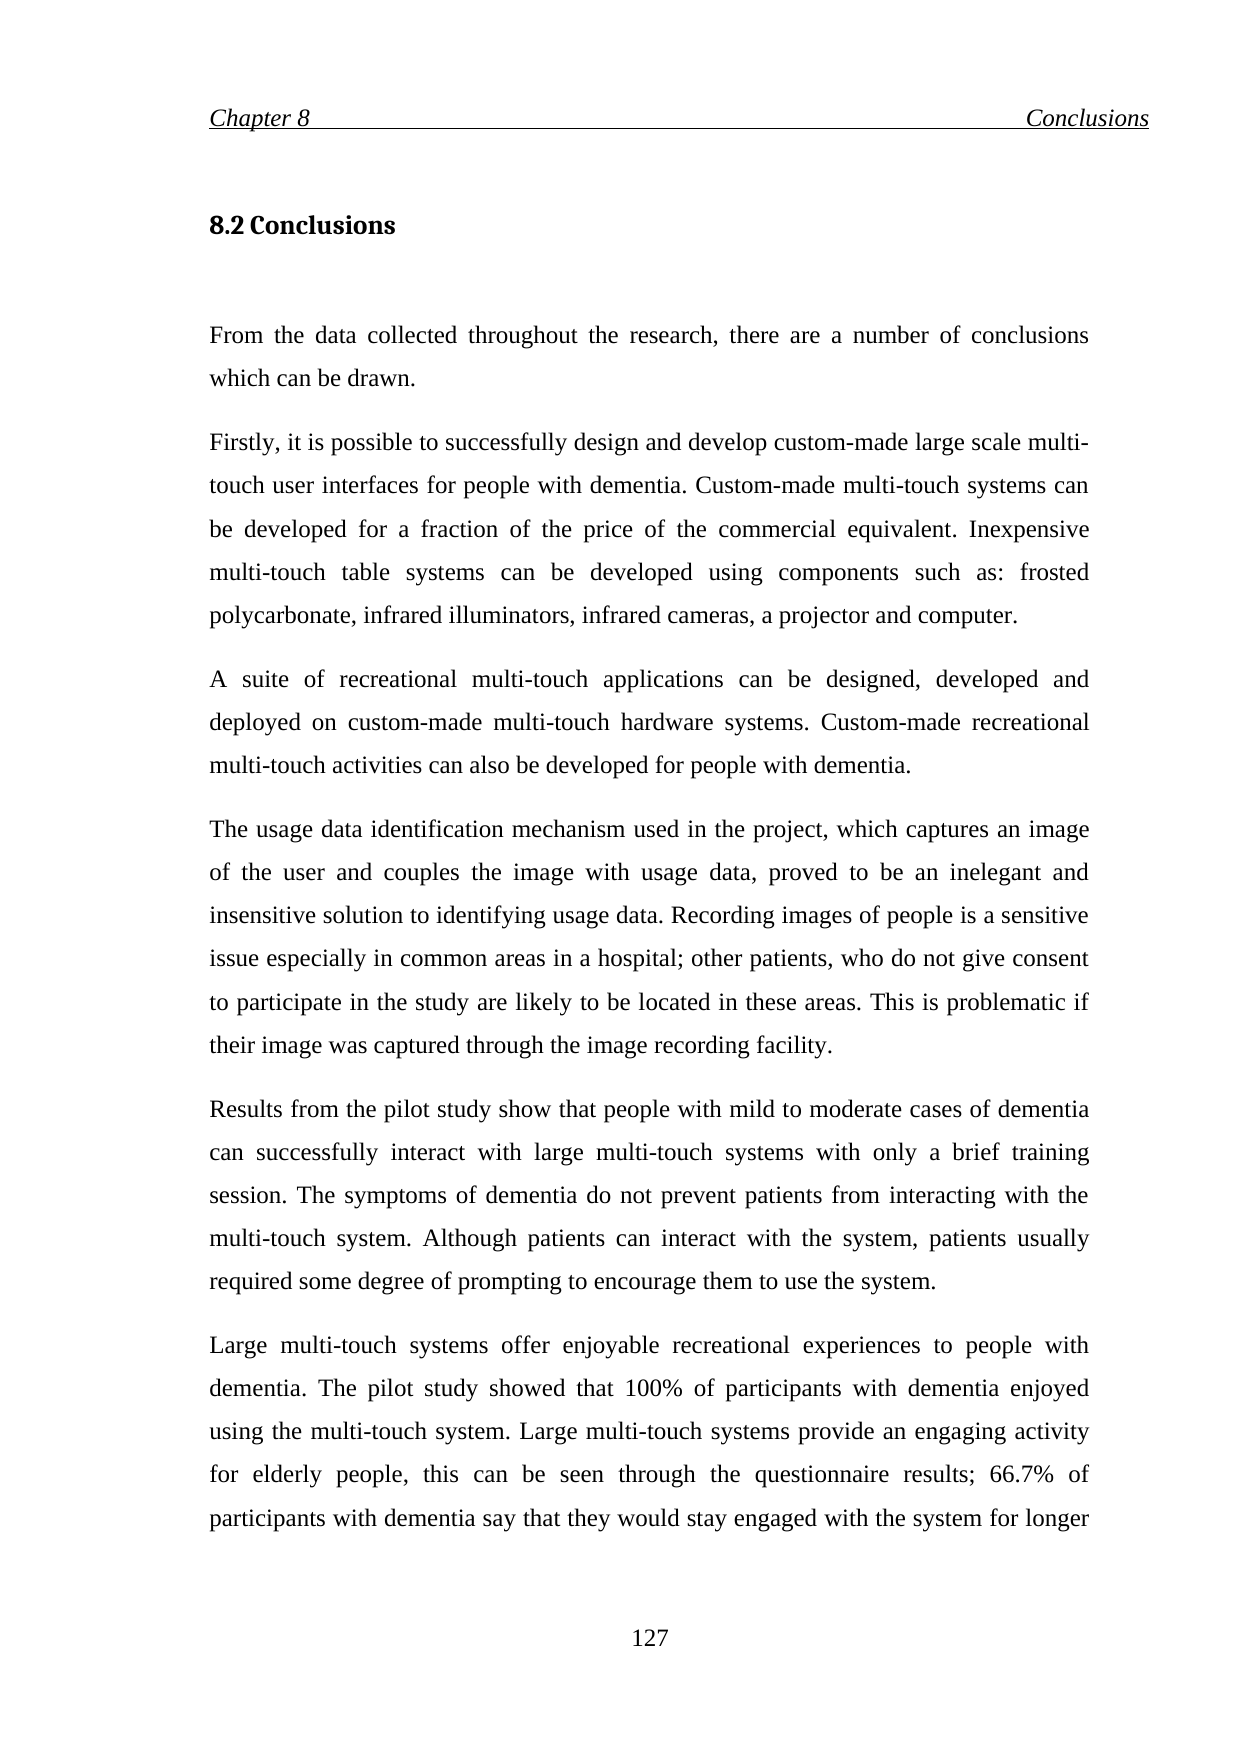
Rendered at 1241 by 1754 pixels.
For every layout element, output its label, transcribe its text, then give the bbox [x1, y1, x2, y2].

text Results from the pilot study show that people with mild to moderate cases of dementia can successfully interact with large multi-touch systems with only a brief training session. The symptoms of dementia do not prevent patients from interacting with the multi-touch system. Although patients can interact with the system, patients usually required some degree of prompting to encourage them to use the system. [209, 1094, 1090, 1295]
text From the data collected throughout the research, there are a number of conclusions which can be drawn. [209, 320, 1090, 392]
text Firstly, it is possible to successfully design and develop custom-made large scale multi-touch user interfaces for people with dementia. Custom-made multi-touch systems can be developed for a fraction of the price of the commercial equivalent. Inexpensive multi-touch table systems can be developed using components such as: frosted polycarbonate, infrared illuminators, infrared cameras, a projector and computer. [209, 427, 1090, 629]
text A suite of recreational multi-touch applications can be designed, developed and deployed on custom-made multi-touch hardware systems. Custom-made recreational multi-touch activities can also be developed for people with dementia. [209, 664, 1090, 779]
text The usage data identification mechanism used in the project, which captures an image of the user and couples the image with usage data, proved to be an inelegant and insensitive solution to identifying usage data. Recording images of people is a sensitive issue especially in common areas in a hospital; other patients, who do not give consent to participate in the study are likely to be located in these areas. This is problematic if their image was captured through the image recording facility. [209, 814, 1090, 1058]
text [209, 1330, 1090, 1531]
subtitle 8.2 Conclusions [209, 210, 1090, 241]
